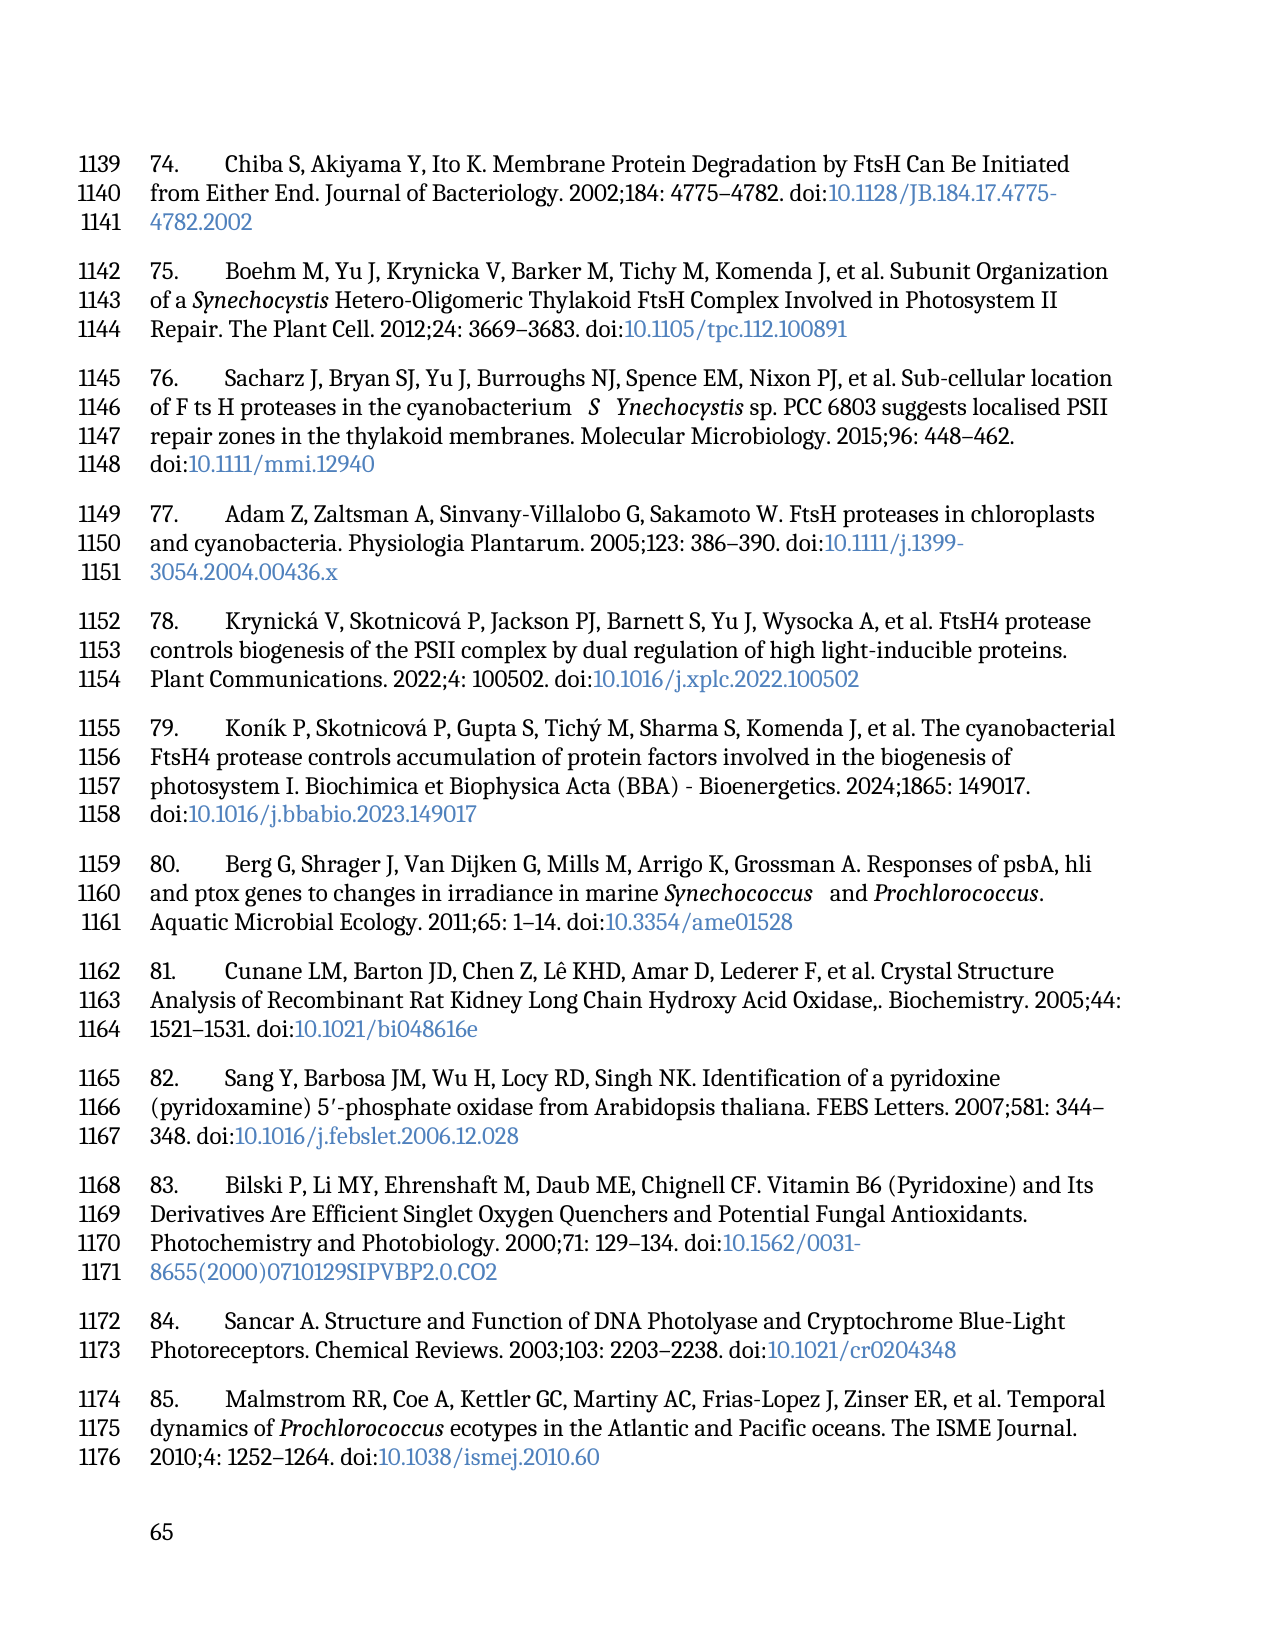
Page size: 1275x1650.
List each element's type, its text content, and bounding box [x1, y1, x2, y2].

text 77. Adam Z, Zaltsman A, Sinvany-Villalobo G, Sakamoto W. FtsH proteases in chloroplasts and cyanobacteria. Physiologia Plantarum. 2005;123: 386–390. doi:10.1111/j.1399-3054.2004.00436.x [150, 500, 1125, 586]
text 84. Sancar A. Structure and Function of DNA Photolyase and Cryptochrome Blue-Light Photoreceptors. Chemical Reviews. 2003;103: 2203–2238. doi:10.1021/cr0204348 [150, 1307, 1125, 1364]
text 74. Chiba S, Akiyama Y, Ito K. Membrane Protein Degradation by FtsH Can Be Initiated from Either End. Journal of Bacteriology. 2002;184: 4775–4782. doi:10.1128/JB.184.17.4775-4782.2002 [150, 150, 1125, 236]
text 85. Malmstrom RR, Coe A, Kettler GC, Martiny AC, Frias-Lopez J, Zinser ER, et al. Temporal dynamics of Prochlorococcus ecotypes in the Atlantic and Pacific oceans. The ISME Journal. 2010;4: 1252–1264. doi:10.1038/ismej.2010.60 [150, 1385, 1125, 1472]
text 76. Sacharz J, Bryan SJ, Yu J, Burroughs NJ, Spence EM, Nixon PJ, et al. Sub-cellular location of F ts H proteases in the cyanobacterium S Ynechocystis sp. PCC 6803 suggests localised PSII repair zones in the thylakoid membranes. Molecular Microbiology. 2015;96: 448–462. doi:10.1111/mmi.12940 [150, 364, 1125, 479]
text 79. Koník P, Skotnicová P, Gupta S, Tichý M, Sharma S, Komenda J, et al. The cyanobacterial FtsH4 protease controls accumulation of protein factors involved in the biogenesis of photosystem I. Biochimica et Biophysica Acta (BBA) - Bioenergetics. 2024;1865: 149017. doi:10.1016/j.bbabio.2023.149017 [150, 714, 1125, 829]
text 80. Berg G, Shrager J, Van Dijken G, Mills M, Arrigo K, Grossman A. Responses of psbA, hli and ptox genes to changes in irradiance in marine Synechococcus and Prochlorococcus. Aquatic Microbial Ecology. 2011;65: 1–14. doi:10.3354/ame01528 [150, 850, 1125, 936]
text 75. Boehm M, Yu J, Krynicka V, Barker M, Tichy M, Komenda J, et al. Subunit Organization of a Synechocystis Hetero-Oligomeric Thylakoid FtsH Complex Involved in Photosystem II Repair. The Plant Cell. 2012;24: 3669–3683. doi:10.1105/tpc.112.100891 [150, 257, 1125, 343]
text 81. Cunane LM, Barton JD, Chen Z, Lê KHD, Amar D, Lederer F, et al. Crystal Structure Analysis of Recombinant Rat Kidney Long Chain Hydroxy Acid Oxidase,. Biochemistry. 2005;44: 1521–1531. doi:10.1021/bi048616e [150, 957, 1125, 1043]
text 78. Krynická V, Skotnicová P, Jackson PJ, Barnett S, Yu J, Wysocka A, et al. FtsH4 protease controls biogenesis of the PSII complex by dual regulation of high light-inducible proteins. Plant Communications. 2022;4: 100502. doi:10.1016/j.xplc.2022.100502 [150, 607, 1125, 693]
text 82. Sang Y, Barbosa JM, Wu H, Locy RD, Singh NK. Identification of a pyridoxine (pyridoxamine) 5-phosphate oxidase from Arabidopsis thaliana. FEBS Letters. 2007;581: 344–348. doi:10.1016/j.febslet.2006.12.028 [150, 1064, 1125, 1150]
text 83. Bilski P, Li MY, Ehrenshaft M, Daub ME, Chignell CF. Vitamin B6 (Pyridoxine) and Its Derivatives Are Efficient Singlet Oxygen Quenchers and Potential Fungal Antioxidants. Photochemistry and Photobiology. 2000;71: 129–134. doi:10.1562/0031-8655(2000)0710129SIPVBP2.0.CO2 [150, 1171, 1125, 1286]
